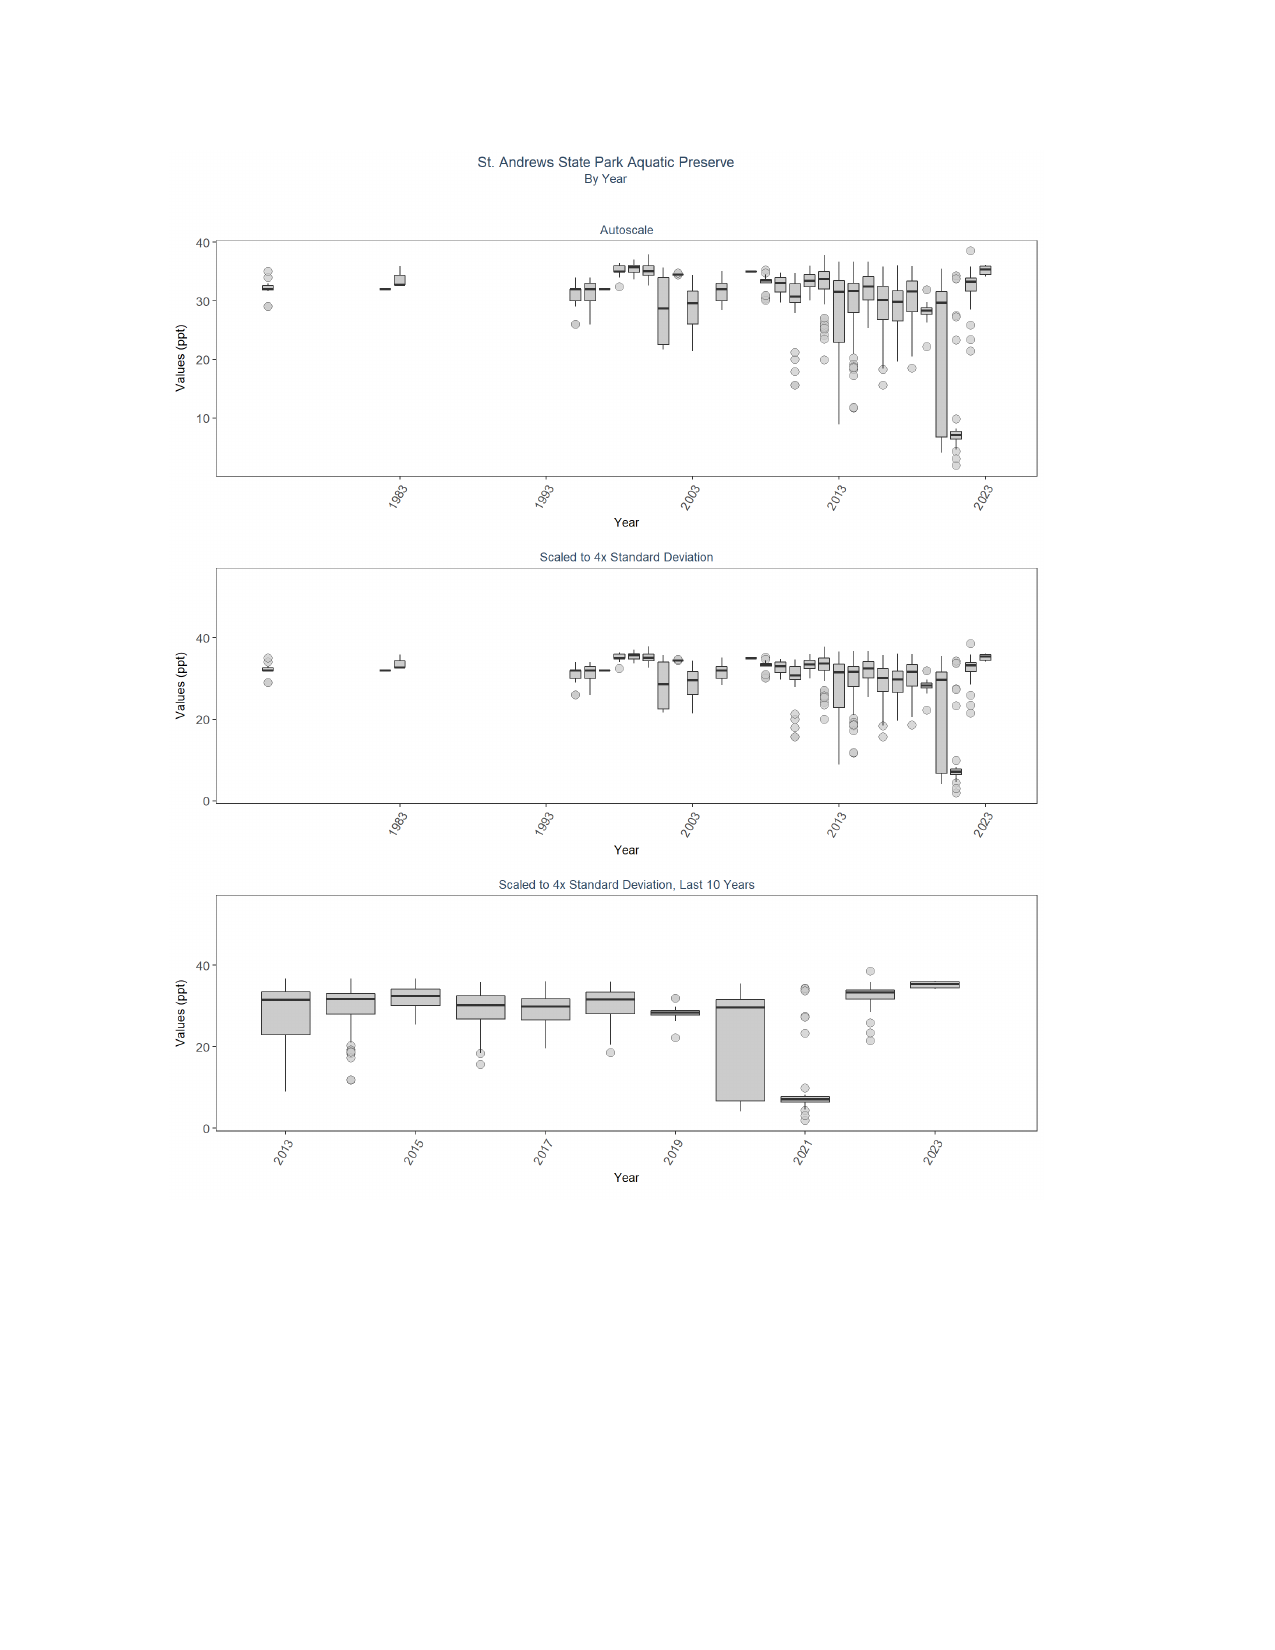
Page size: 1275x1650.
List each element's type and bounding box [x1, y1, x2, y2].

picture [168, 150, 1044, 1200]
